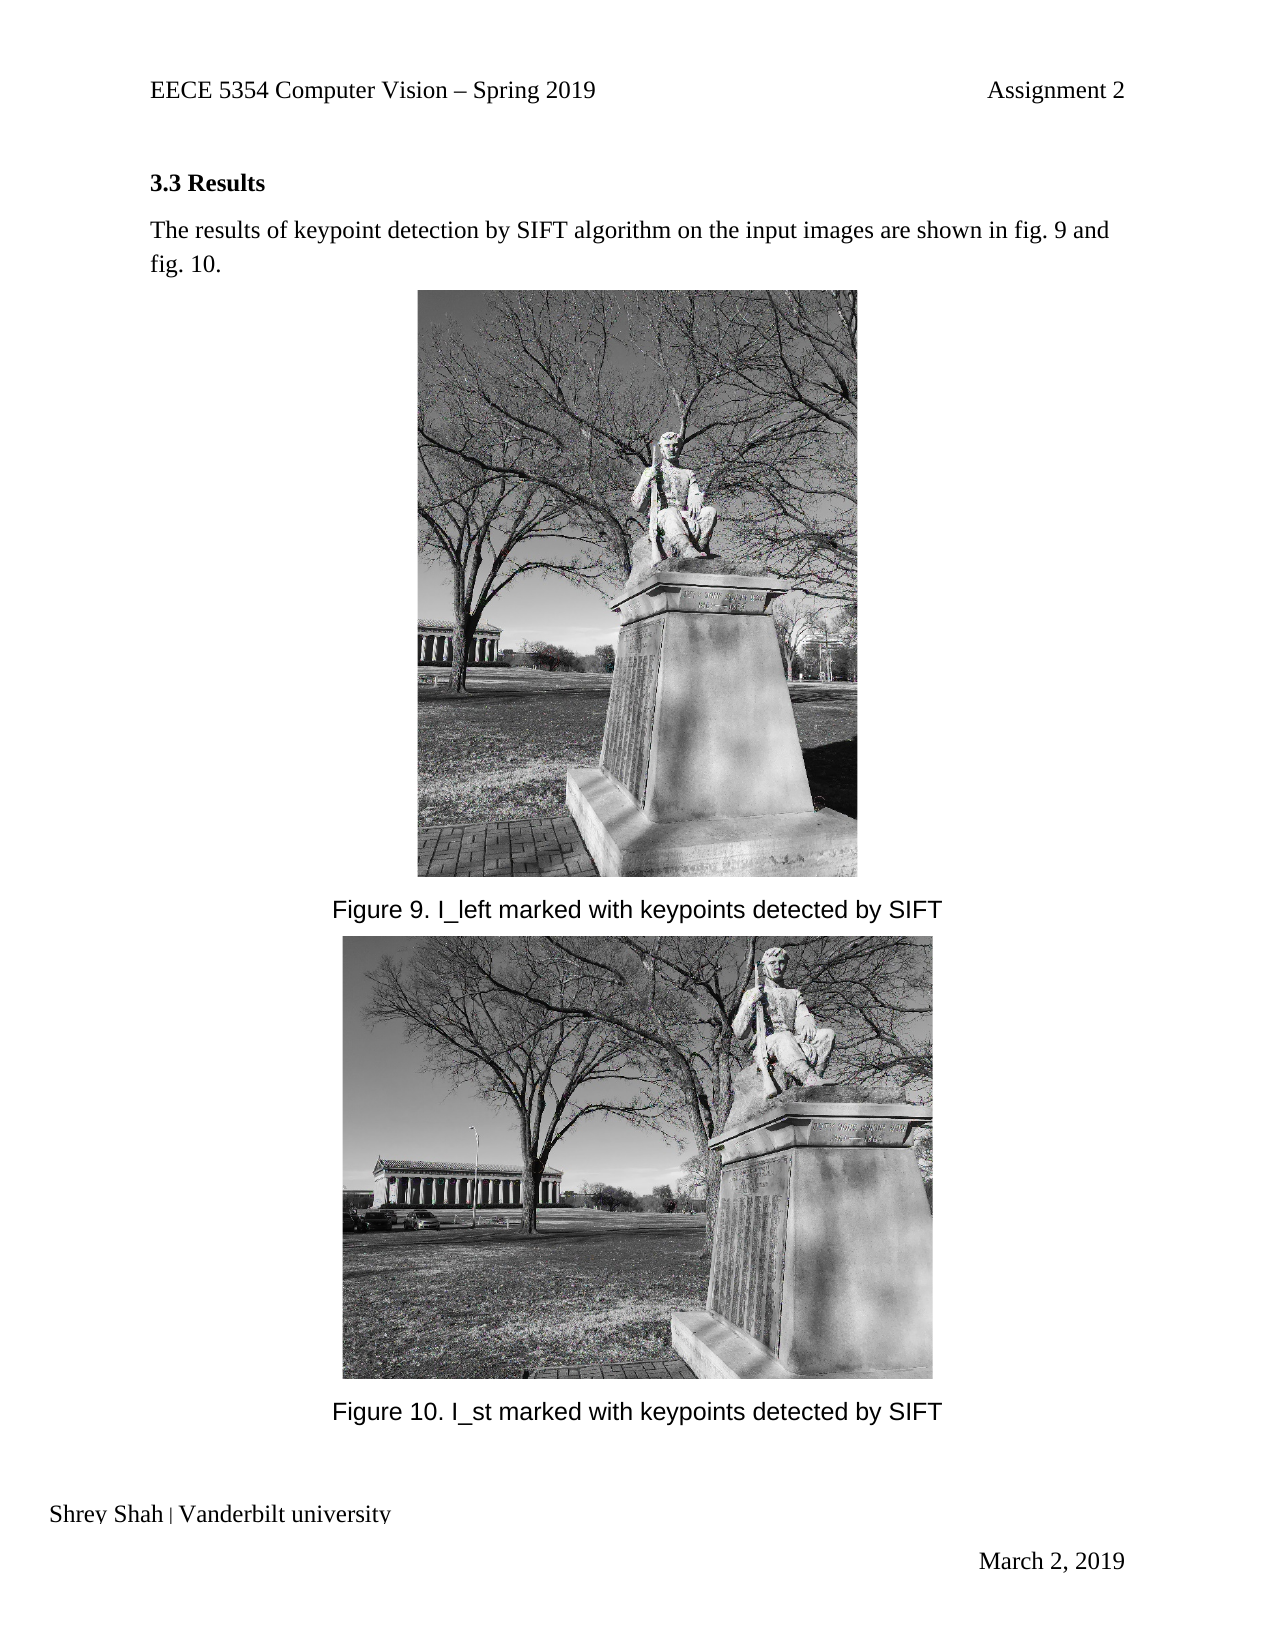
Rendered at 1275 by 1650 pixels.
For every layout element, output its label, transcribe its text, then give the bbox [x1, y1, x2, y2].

picture [417, 290, 858, 877]
list Results [150, 162, 1125, 197]
text Figure 9. I_left marked with keypoints detected by SIFT [150, 889, 1125, 924]
text Figure 10. I_st marked with keypoints detected by SIFT [150, 1391, 1125, 1426]
text The results of keypoint detection by SIFT algorithm on the input images are shown in fig. 9 and fig. 10. [150, 209, 1125, 278]
picture [342, 936, 933, 1379]
